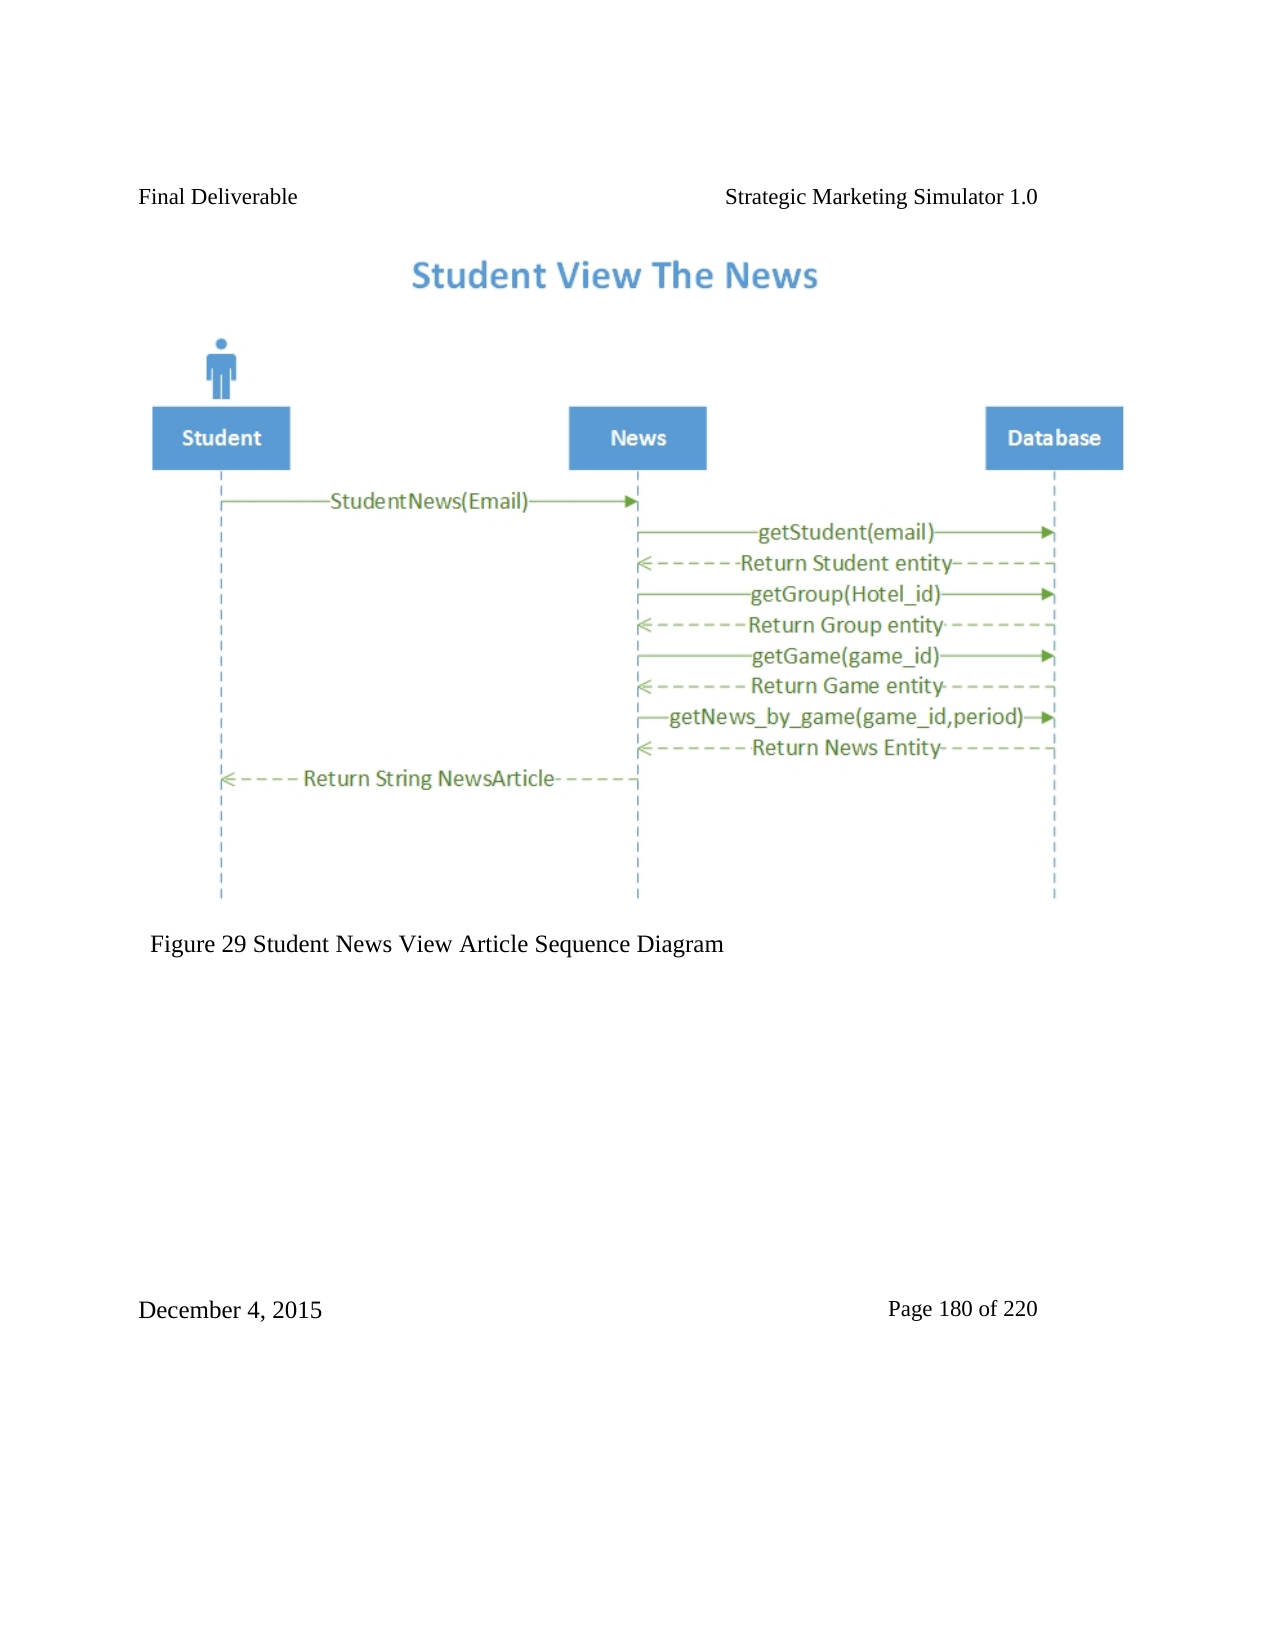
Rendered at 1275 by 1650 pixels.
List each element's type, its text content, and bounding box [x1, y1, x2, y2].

text Figure 29 Student News View Article Sequence Diagram [150, 929, 1125, 958]
picture [150, 238, 1125, 901]
